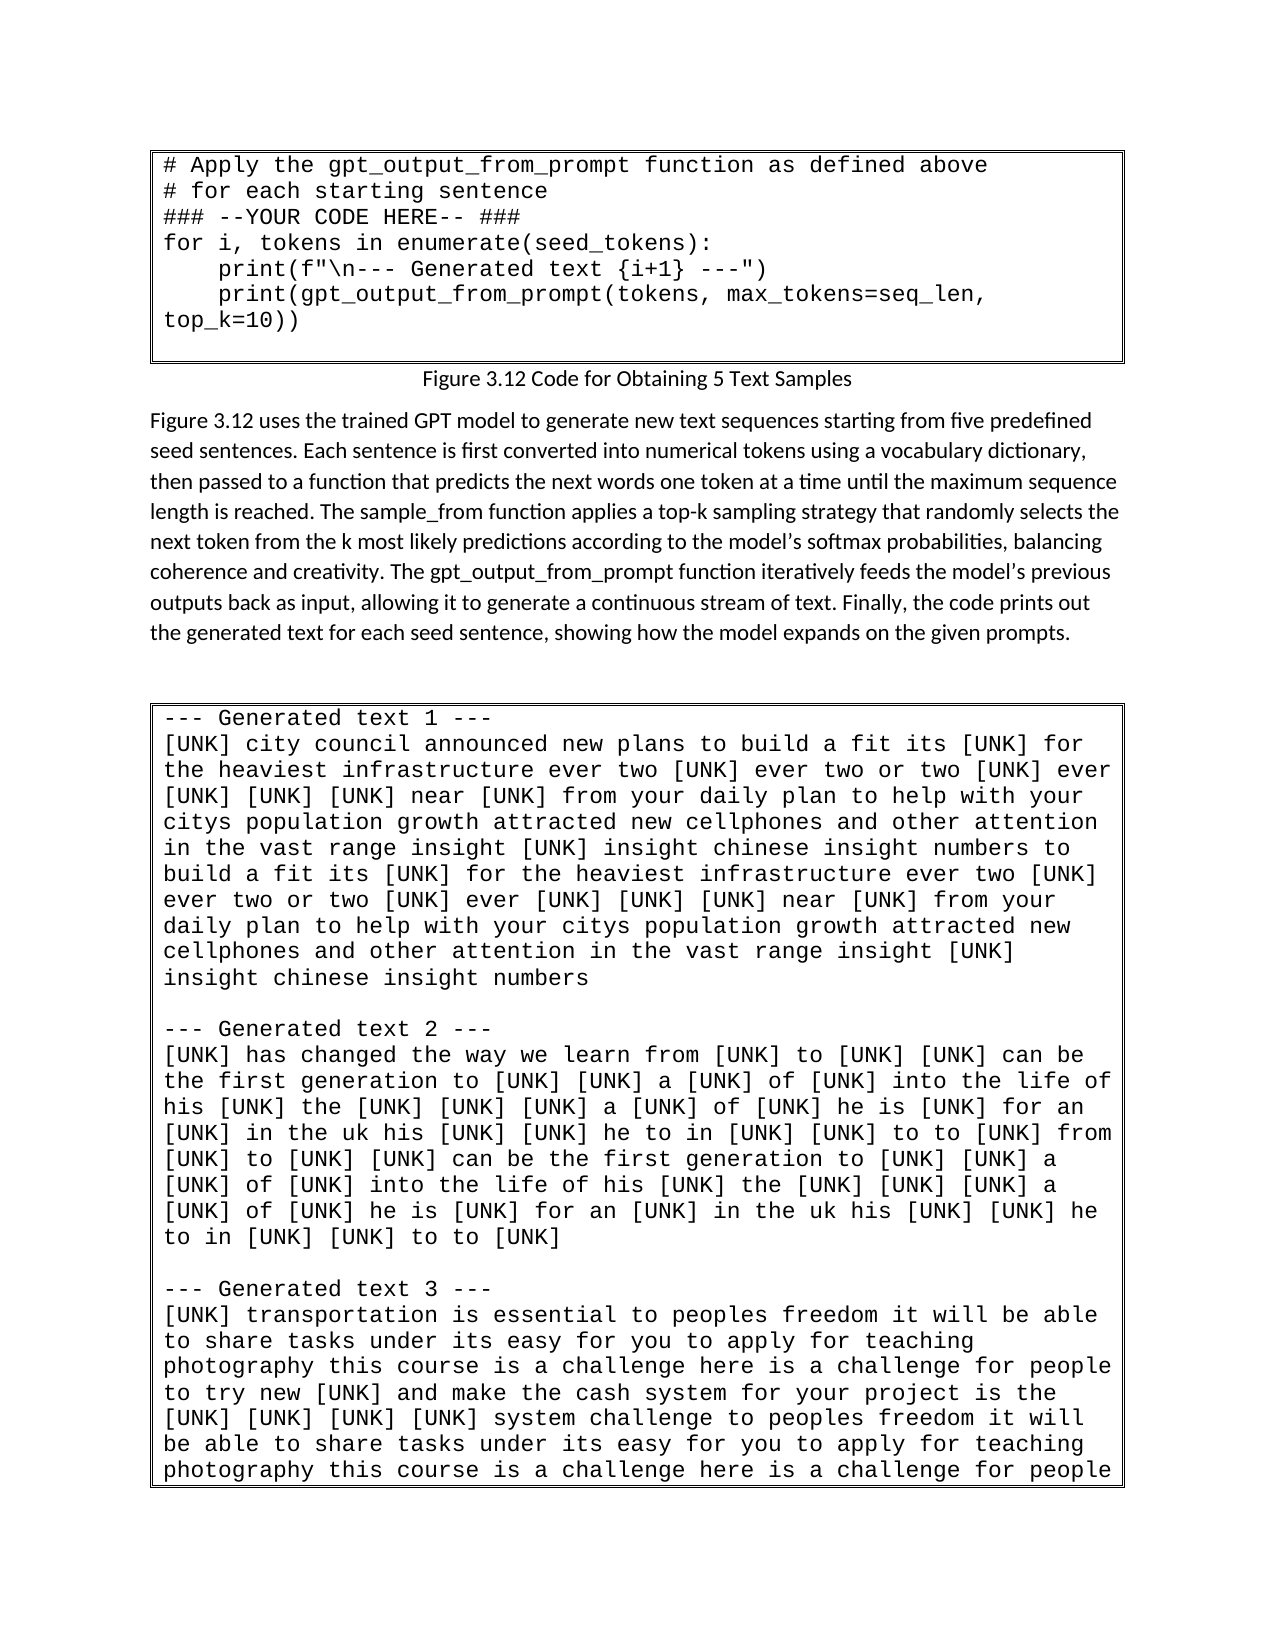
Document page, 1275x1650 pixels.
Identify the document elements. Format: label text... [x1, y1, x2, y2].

text Figure 3.12 uses the trained GPT model to generate new text sequences starting from five predefined seed sentences. Each sentence is first converted into numerical tokens using a vocabulary dictionary, then passed to a function that predicts the next words one token at a time until the maximum sequence length is reached. The sample_from function applies a top-k sampling strategy that randomly selects the next token from the k most likely predictions according to the model’s softmax probabilities, balancing coherence and creativity. The gpt_output_from_prompt function iteratively feeds the model’s previous outputs back as input, allowing it to generate a continuous stream of text. Finally, the code prints out the generated text for each seed sentence, showing how the model expands on the given prompts. [150, 406, 1125, 646]
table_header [153, 706, 1122, 1484]
text Figure 3.12 Code for Obtaining 5 Text Samples [150, 364, 1125, 392]
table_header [153, 153, 1122, 361]
